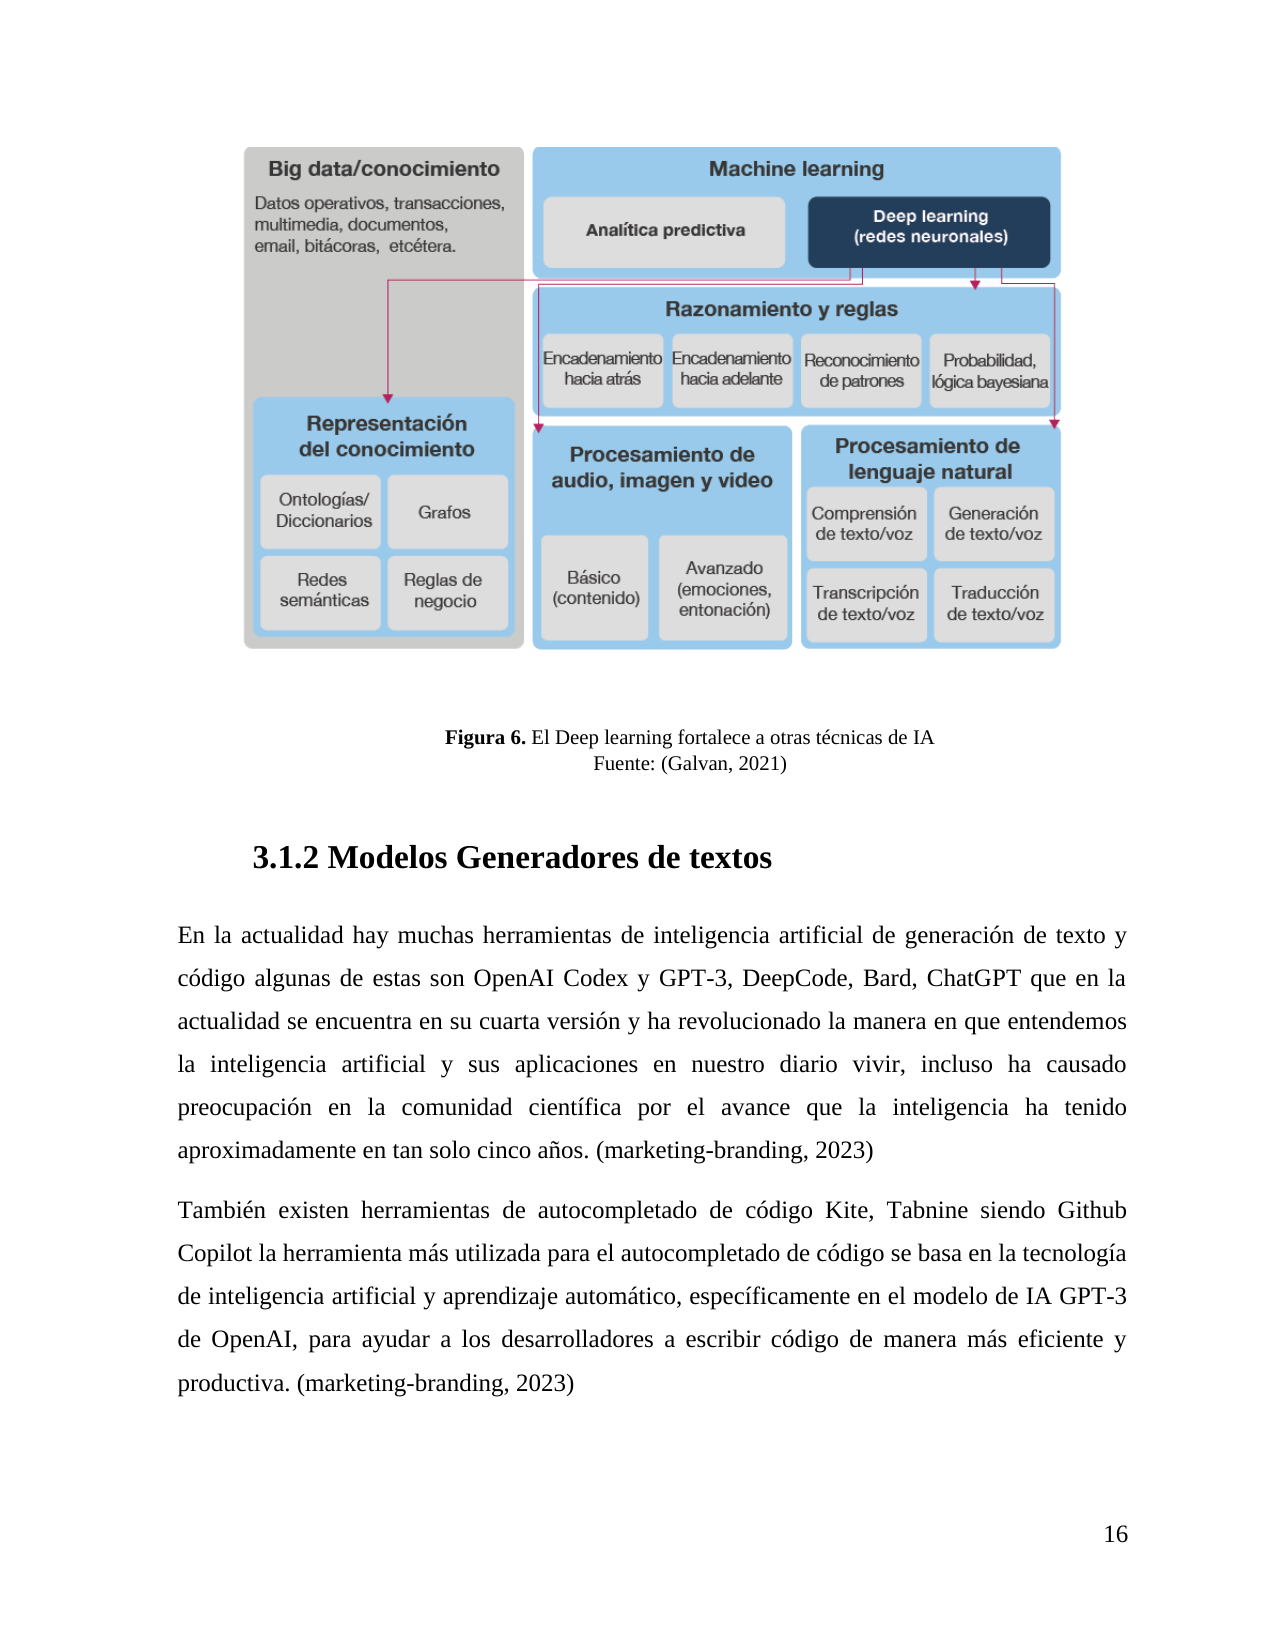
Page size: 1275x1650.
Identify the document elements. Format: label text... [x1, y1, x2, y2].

text Fuente: [252, 751, 1128, 775]
text En la actualidad hay muchas herramientas de inteligencia artificial de generación de texto y código algunas de estas son OpenAI Codex y GPT-3, DeepCode, Bard, ChatGPT que en la actualidad se encuentra en su cuarta versión y ha revolucionado la manera en que entendemos la inteligencia artificial y sus aplicaciones en nuestro diario vivir, incluso ha causado preocupación en la comunidad científica por el avance que la inteligencia ha tenido aproximadamente en tan solo cinco años. [177, 920, 1128, 1164]
text También existen herramientas de autocompletado de código Kite, Tabnine siendo Github Copilot la herramienta más utilizada para el autocompletado de código se basa en la tecnología de inteligencia artificial y aprendizaje automático, específicamente en el modelo de IA GPT-3 de OpenAI, para ayudar a los desarrolladores a escribir código de manera más eficiente y productiva. [177, 1195, 1128, 1396]
picture [225, 147, 1080, 694]
subtitle 3.1.2 Modelos Generadores de textos [177, 837, 1128, 876]
text Figura 6. El Deep learning fortalece a otras técnicas de IA [252, 725, 1128, 749]
